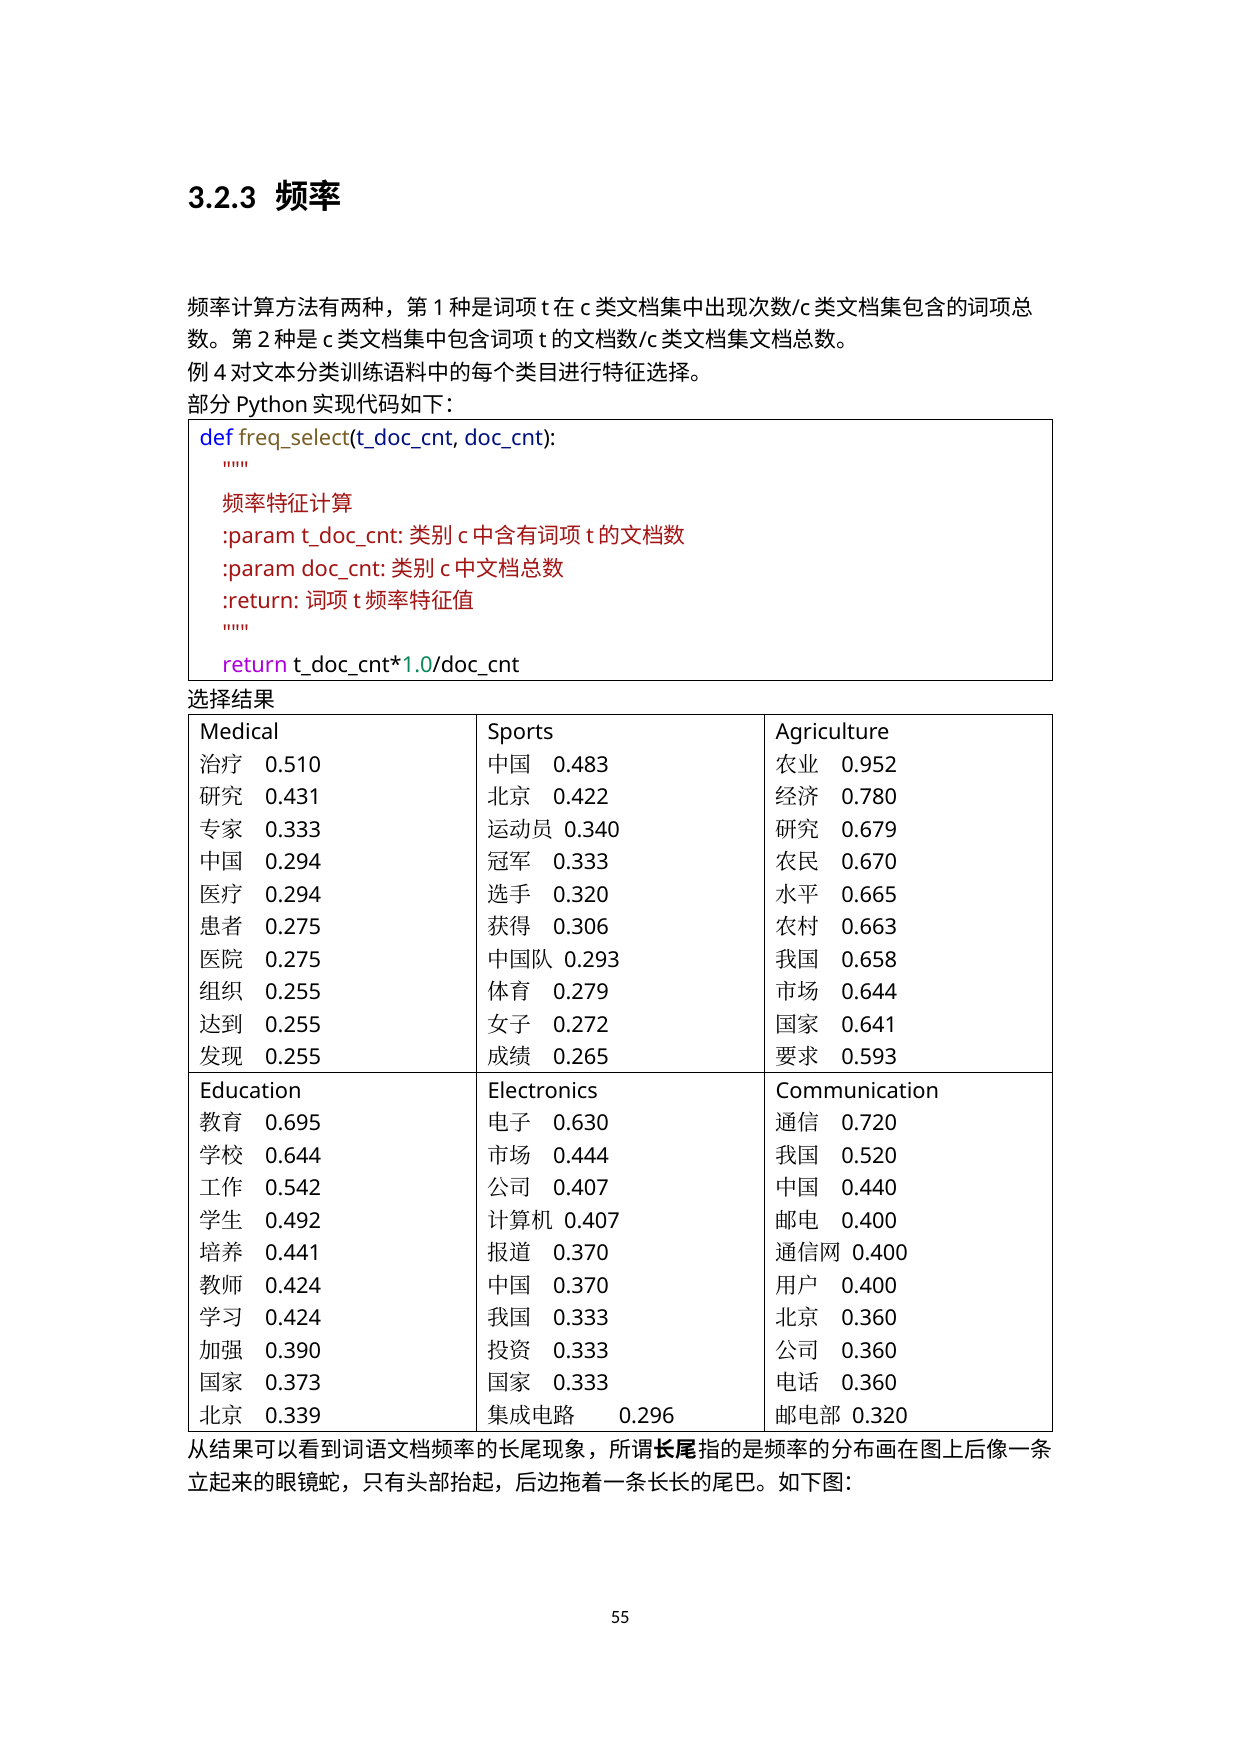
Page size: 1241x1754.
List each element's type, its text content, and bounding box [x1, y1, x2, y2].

text 例4对文本分类训练语料中的每个类目进行特征选择。 [187, 354, 1053, 387]
table_cell Communication 通信 0.720 我国 0.520 中国 0.440 邮电 0.400 通信网 0.400 用户 0.400 北京 0.360 公司 0.360 电话 0.360 邮电部 0.320 [765, 1073, 1052, 1431]
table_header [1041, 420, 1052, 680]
text 选择结果 [187, 681, 1053, 714]
text 部分Python实现代码如下： [187, 387, 1053, 419]
table_cell Education 教育 0.695 学校 0.644 工作 0.542 学生 0.492 培养 0.441 教师 0.424 学习 0.424 加强 0.390 国家 0.373 北京 0.339 [189, 1073, 476, 1431]
subtitle 频率 [187, 162, 1053, 227]
table_header Agriculture 农业 0.952 经济 0.780 研究 0.679 农民 0.670 水平 0.665 农村 0.663 我国 0.658 市场 0.644 国家 0.641 要求 0.593 [765, 715, 1052, 1072]
text 从结果可以看到词语文档频率的长尾现象，所谓长尾指的是频率的分布画在图上后像一条立起来的眼镜蛇，只有头部抬起，后边拖着一条长长的尾巴。如下图： [187, 1432, 1053, 1497]
text 频率计算方法有两种，第1种是词项t在c类文档集中出现次数/c类文档集包含的词项总数。第2种是c类文档集中包含词项t的文档数/c类文档集文档总数。 [187, 289, 1053, 354]
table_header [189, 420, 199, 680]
table_cell Electronics 电子 0.630 市场 0.444 公司 0.407 计算机 0.407 报道 0.370 中国 0.370 我国 0.333 投资 0.333 国家 0.333 集成电路 0.296 [477, 1073, 764, 1431]
table_header Sports 中国 0.483 北京 0.422 运动员 0.340 冠军 0.333 选手 0.320 获得 0.306 中国队 0.293 体育 0.279 女子 0.272 成绩 0.265 [477, 715, 764, 1072]
table_header Medical 治疗 0.510 研究 0.431 专家 0.333 中国 0.294 医疗 0.294 患者 0.275 医院 0.275 组织 0.255 达到 0.255 发现 0.255 [189, 715, 476, 1072]
